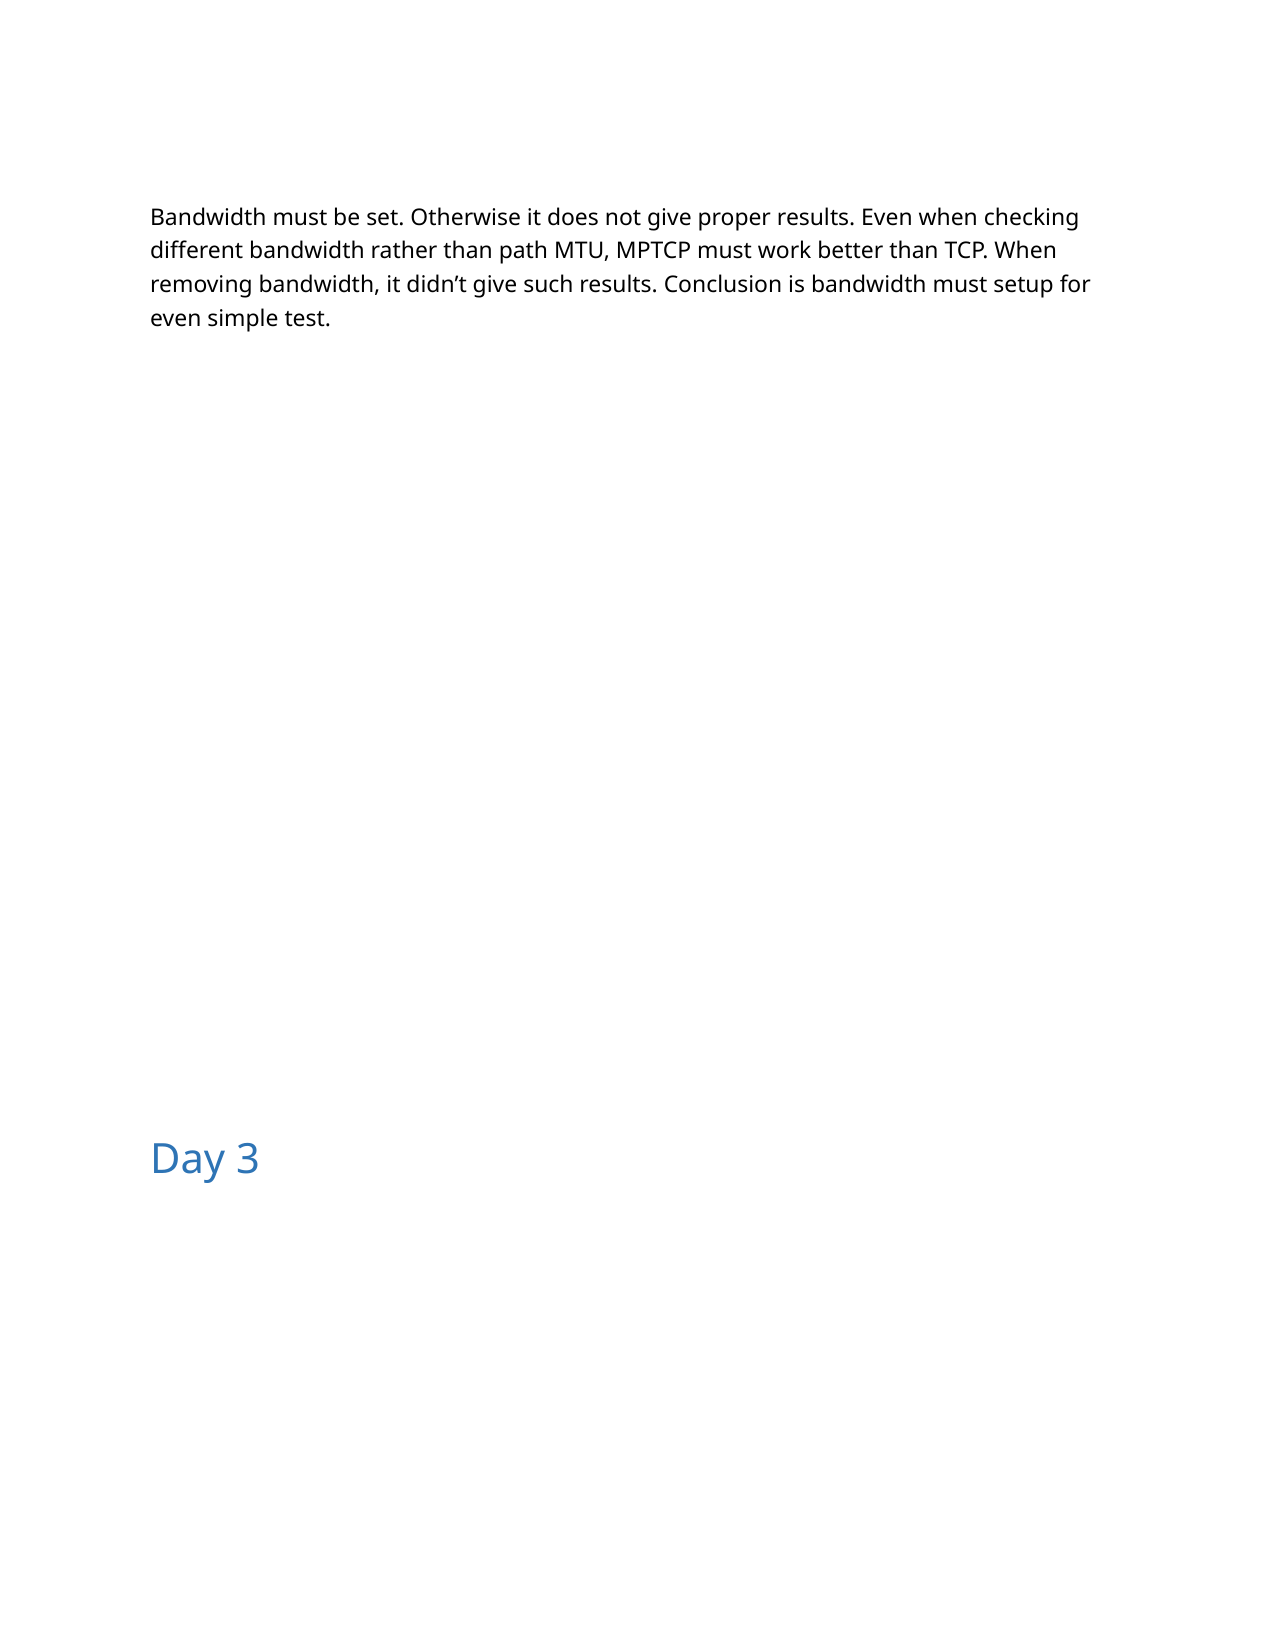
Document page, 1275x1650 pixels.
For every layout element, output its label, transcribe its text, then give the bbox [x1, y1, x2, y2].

text Bandwidth must be set. Otherwise it does not give proper results. Even when checking different bandwidth rather than path MTU, MPTCP must work better than TCP. When removing bandwidth, it didn’t give such results. Conclusion is bandwidth must setup for even simple test. [150, 200, 1125, 333]
subtitle Day 3 [150, 1129, 1125, 1186]
